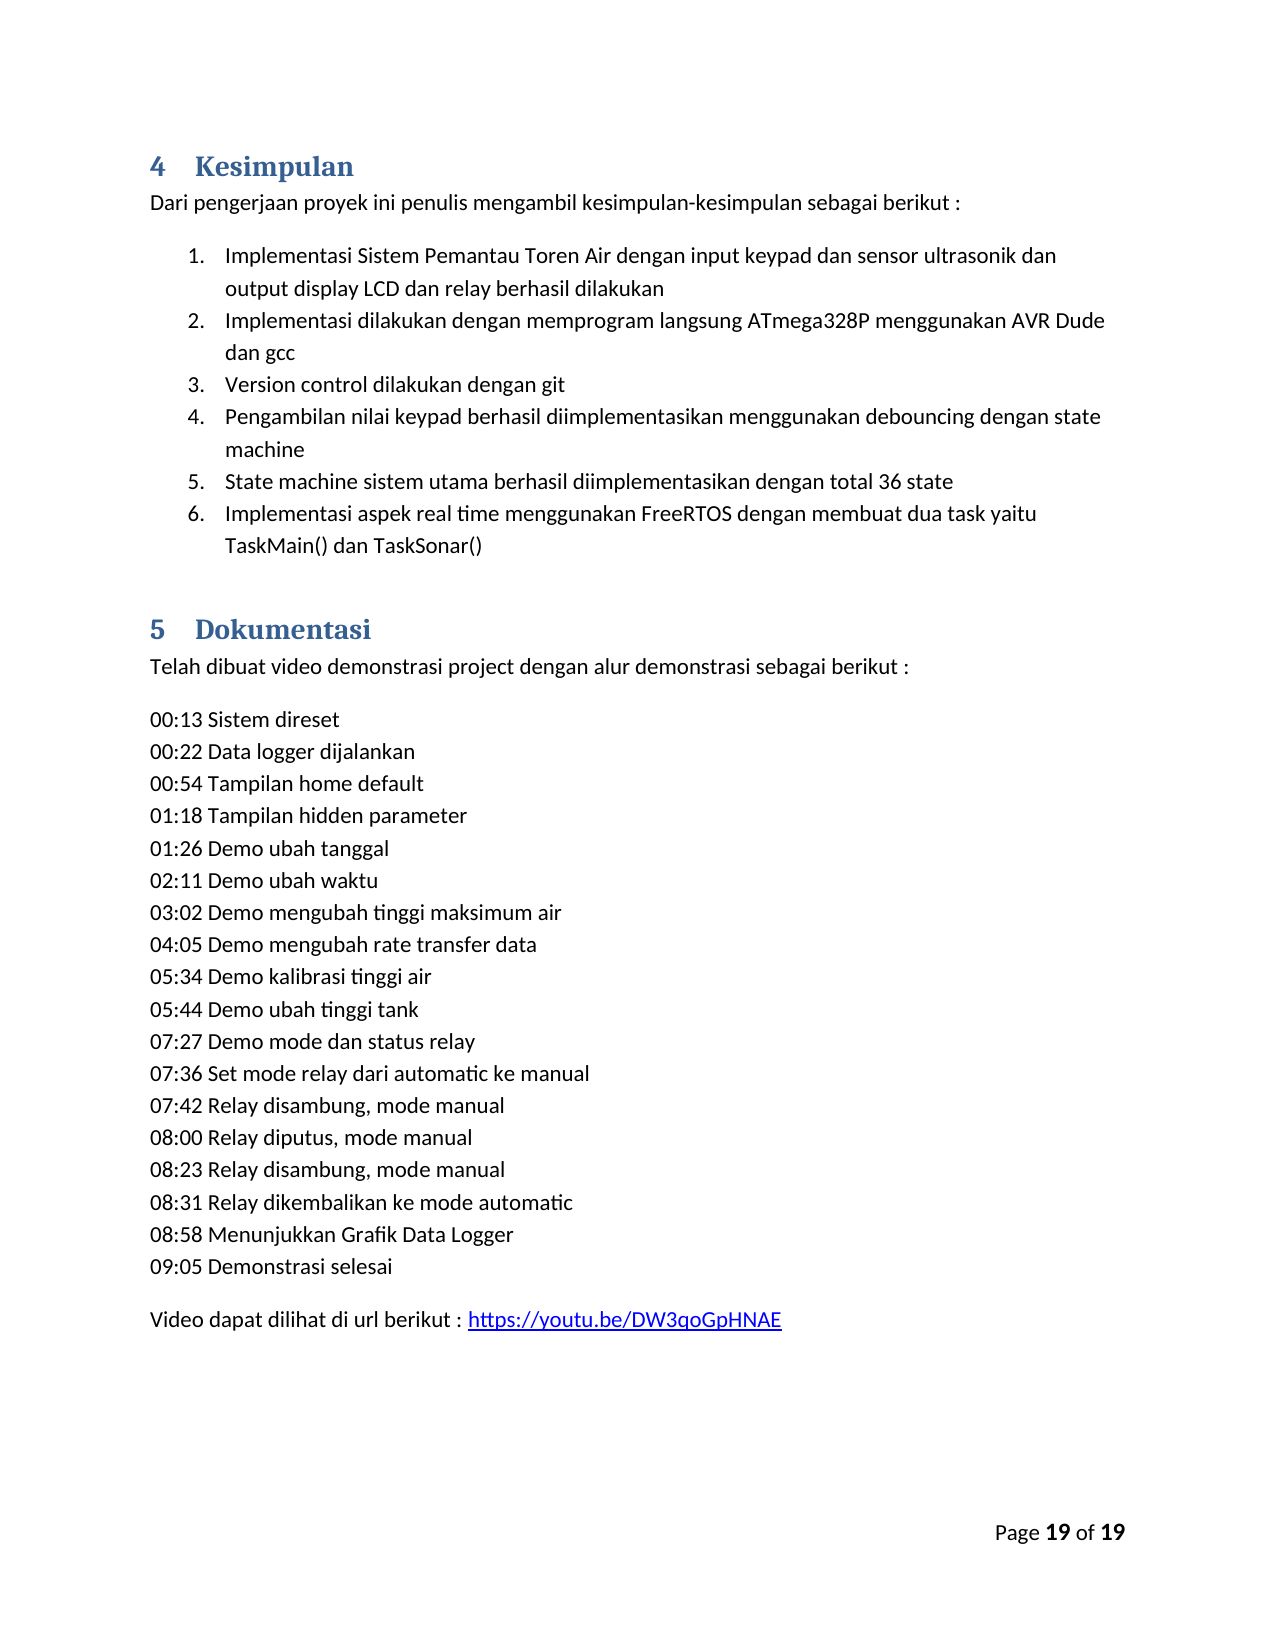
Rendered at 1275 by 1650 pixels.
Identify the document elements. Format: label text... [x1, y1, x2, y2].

list Implementasi aspek real time menggunakan FreeRTOS dengan membuat dua task yaitu TaskMain() dan TaskSonar() [187, 499, 1125, 559]
text Dari pengerjaan proyek ini penulis mengambil kesimpulan-kesimpulan sebagai berikut : [150, 188, 1125, 217]
list Pengambilan nilai keypad berhasil diimplementasikan menggunakan debouncing dengan state machine [187, 402, 1125, 463]
list Implementasi dilakukan dengan memprogram langsung ATmega328P menggunakan AVR Dude dan gcc [187, 306, 1125, 366]
text Telah dibuat video demonstrasi project dengan alur demonstrasi sebagai berikut : [150, 652, 1125, 680]
list Version control dilakukan dengan git [187, 370, 1125, 398]
text Video dapat dilihat di url berikut : https://youtu.be/DW3qoGpHNAE [150, 1305, 1125, 1333]
text 00:13 Sistem direset 00:22 Data logger dijalankan 00:54 Tampilan home default 01:18 Tampilan hidden parameter 01:26 Demo ubah tanggal 02:11 Demo ubah waktu 03:02 Demo mengubah tinggi maksimum air 04:05 Demo mengubah rate transfer data 05:34 Demo kalibrasi tinggi air 05:44 Demo ubah tinggi tank 07:27 Demo mode dan status relay 07:36 Set mode relay dari automatic ke manual 07:42 Relay disambung, mode manual 08:00 Relay diputus, mode manual 08:23 Relay disambung, mode manual 08:31 Relay dikembalikan ke mode automatic 08:58 Menunjukkan Grafik Data Logger 09:05 Demonstrasi selesai [150, 705, 1125, 1280]
subtitle Kesimpulan [150, 150, 1125, 183]
list Implementasi Sistem Pemantau Toren Air dengan input keypad dan sensor ultrasonik dan output display LCD dan relay berhasil dilakukan [187, 242, 1125, 302]
subtitle Dokumentasi [150, 613, 1125, 647]
list State machine sistem utama berhasil diimplementasikan dengan total 36 state [187, 467, 1125, 495]
